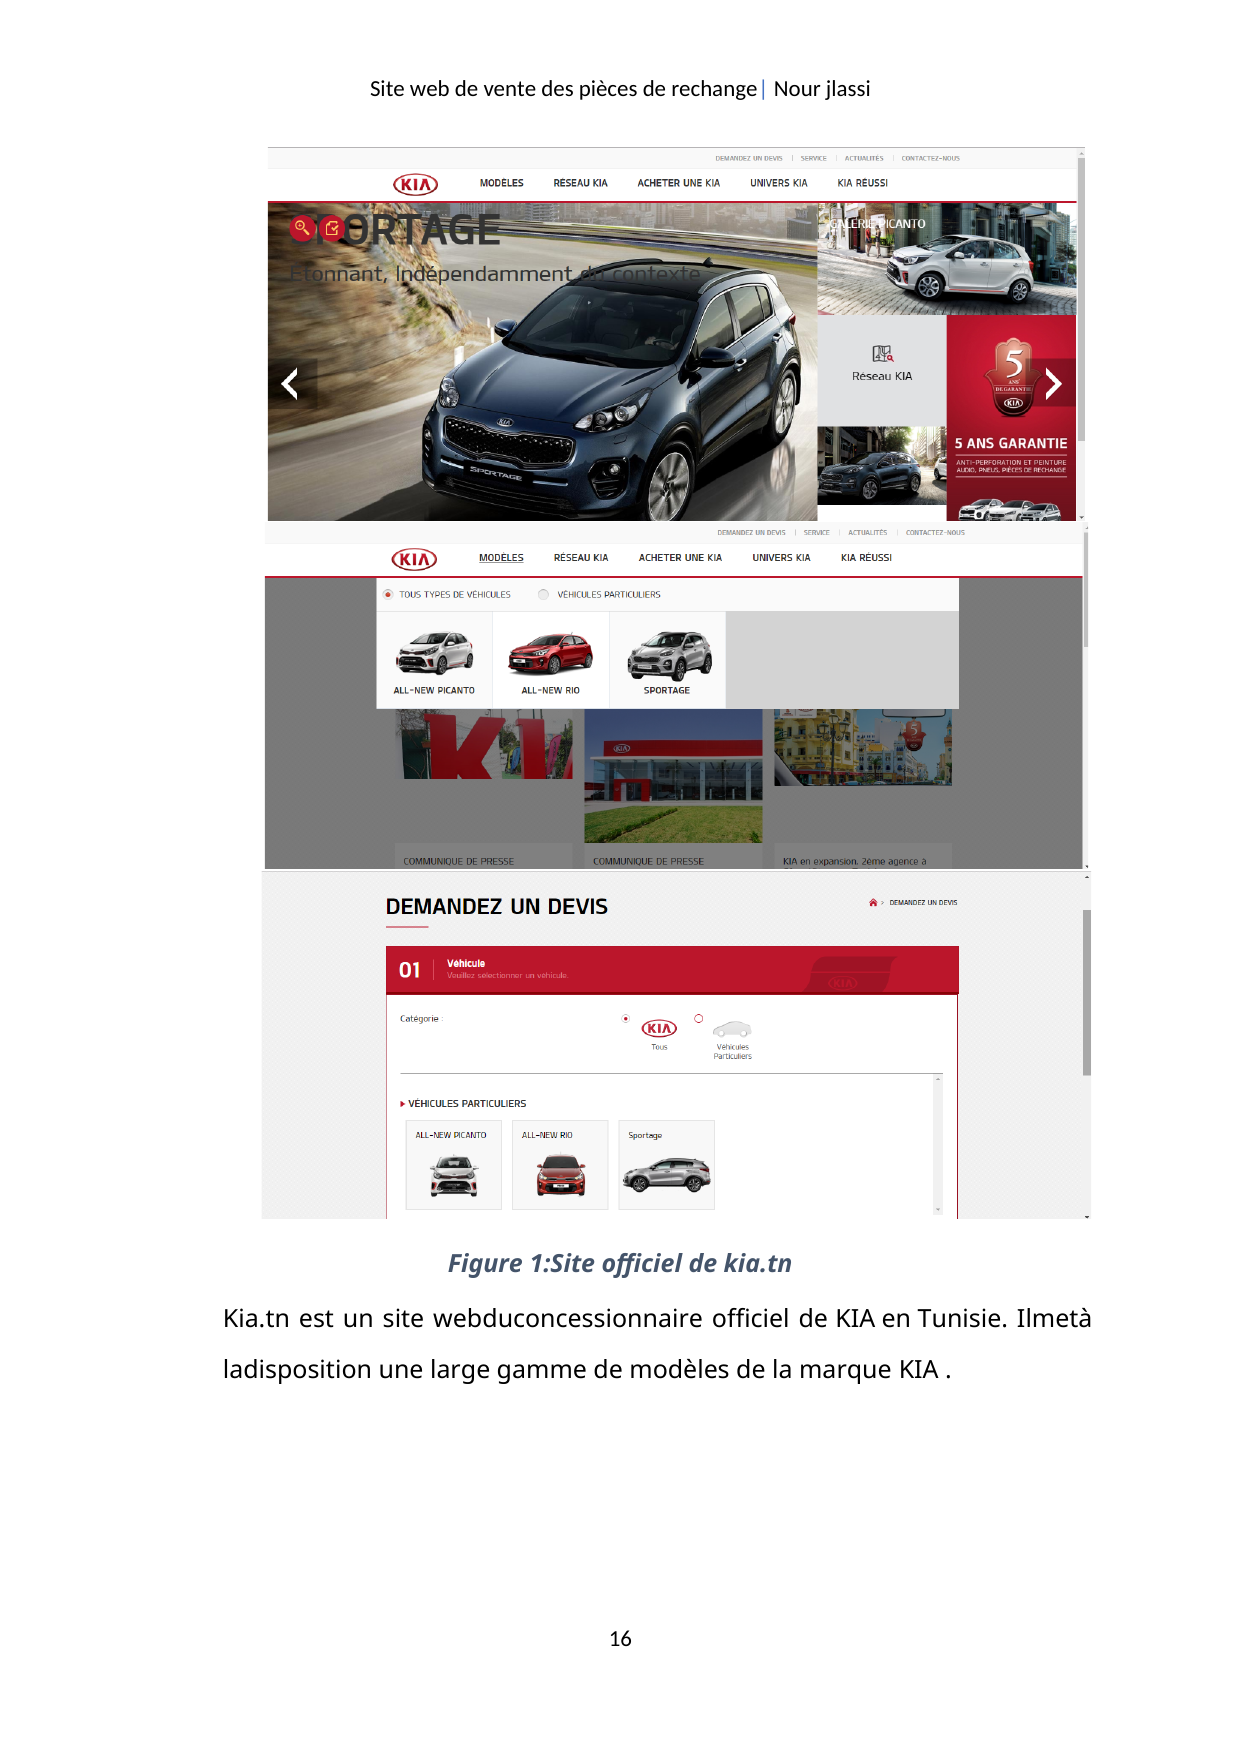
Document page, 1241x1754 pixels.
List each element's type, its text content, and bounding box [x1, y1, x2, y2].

picture [261, 870, 1092, 1219]
list Kia.tn est un site webduconcessionnaire officiel de KIA en Tunisie. Ilmetà ladisposition une large gamme de modèles de la marque KIA . [223, 1300, 1092, 1385]
picture [264, 522, 1089, 869]
text Figure 1:Site officiel de kia.tn [148, 1245, 1092, 1279]
picture [267, 147, 1085, 521]
